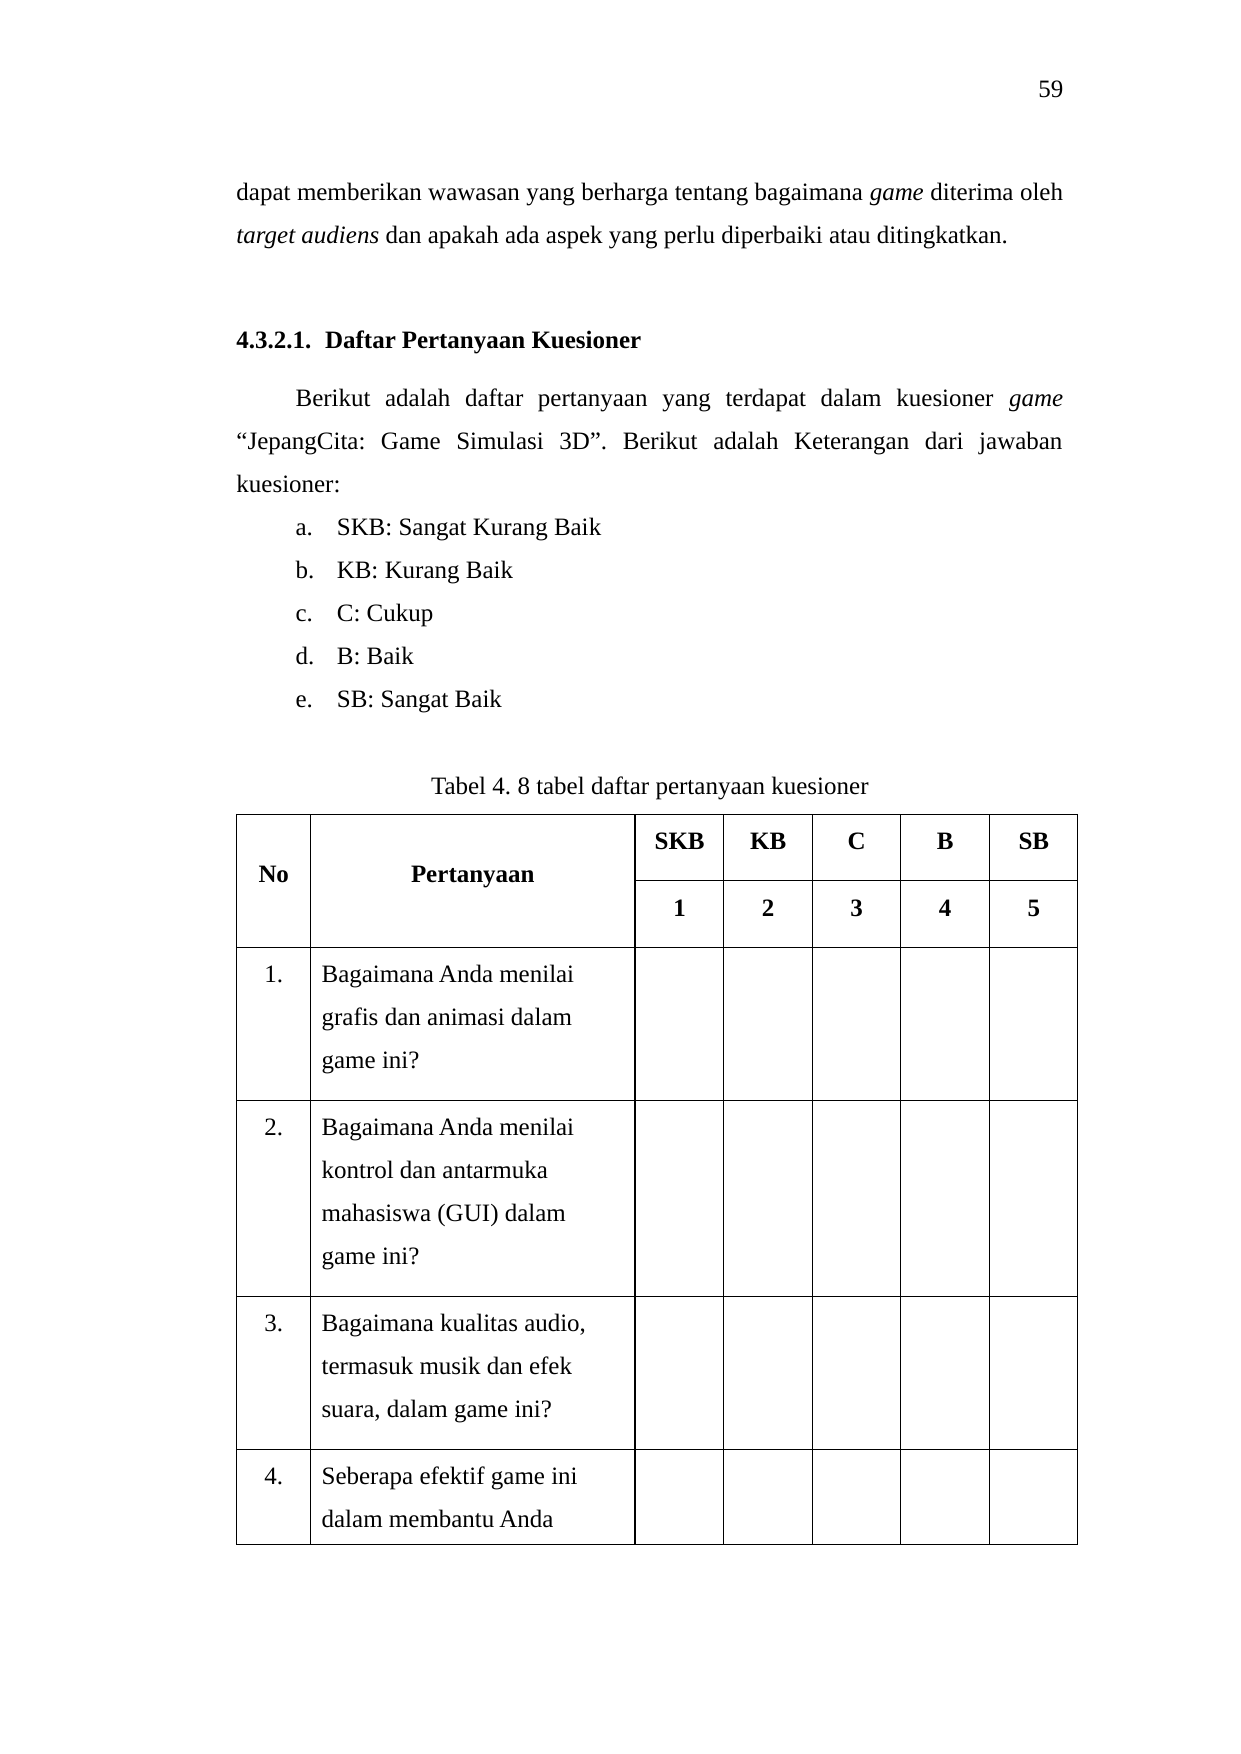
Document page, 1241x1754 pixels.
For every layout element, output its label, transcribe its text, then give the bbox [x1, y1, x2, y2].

table_cell 3. [237, 1297, 310, 1448]
list B: Baik [295, 641, 1063, 670]
table_cell [724, 1297, 812, 1448]
table_cell [901, 1101, 989, 1296]
table_cell [724, 1450, 812, 1544]
list SKB: Sangat Kurang Baik [295, 512, 1063, 541]
table_cell 2. [237, 1101, 310, 1296]
table_cell [724, 1101, 812, 1296]
list KB: Kurang Baik [295, 555, 1063, 584]
table_cell 5 [990, 881, 1077, 947]
table_header B [901, 815, 989, 880]
table_cell Bagaimana kualitas audio, termasuk musik dan efek suara, dalam game ini? [311, 1297, 634, 1448]
table_header SKB [636, 815, 723, 880]
table_cell [990, 1101, 1077, 1296]
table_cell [311, 1450, 634, 1544]
table_header Pertanyaan [311, 815, 634, 947]
table_cell Bagaimana Anda menilai grafis dan animasi dalam game ini? [311, 948, 634, 1100]
table_cell [636, 1101, 723, 1296]
table_cell [636, 1297, 723, 1448]
table_cell [813, 1297, 900, 1448]
text Berikut adalah daftar pertanyaan yang terdapat dalam kuesioner game “JepangCita: Game Simulasi 3D”. Berikut adalah Keterangan dari jawaban kuesioner: [236, 383, 1063, 498]
table_cell 1 [636, 881, 723, 947]
table_header KB [724, 815, 812, 880]
table_cell [901, 1450, 989, 1544]
table_cell [813, 1101, 900, 1296]
table_cell 1. [237, 948, 310, 1100]
table_cell [813, 1450, 900, 1544]
table_cell [813, 948, 900, 1100]
list C: Cukup [295, 598, 1063, 627]
table_header No [237, 815, 310, 947]
table_header SB [990, 815, 1077, 880]
table_cell [724, 948, 812, 1100]
table_cell 4 [901, 881, 989, 947]
subtitle Daftar Pertanyaan Kuesioner [236, 325, 1063, 354]
table_cell 3 [813, 881, 900, 947]
table_cell Bagaimana Anda menilai kontrol dan antarmuka mahasiswa (GUI) dalam game ini? [311, 1101, 634, 1296]
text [236, 177, 1063, 249]
table_cell [901, 1297, 989, 1448]
table_cell [990, 948, 1077, 1100]
list SB: Sangat Baik [295, 684, 1063, 713]
table_cell [990, 1450, 1077, 1544]
table_cell [636, 948, 723, 1100]
table_cell 2 [724, 881, 812, 947]
table_cell [901, 948, 989, 1100]
table_cell 4. [237, 1450, 310, 1544]
table_cell [636, 1450, 723, 1544]
text Tabel 4. 8 tabel daftar pertanyaan kuesioner [236, 771, 1063, 799]
table_cell [990, 1297, 1077, 1448]
table_header C [813, 815, 900, 880]
